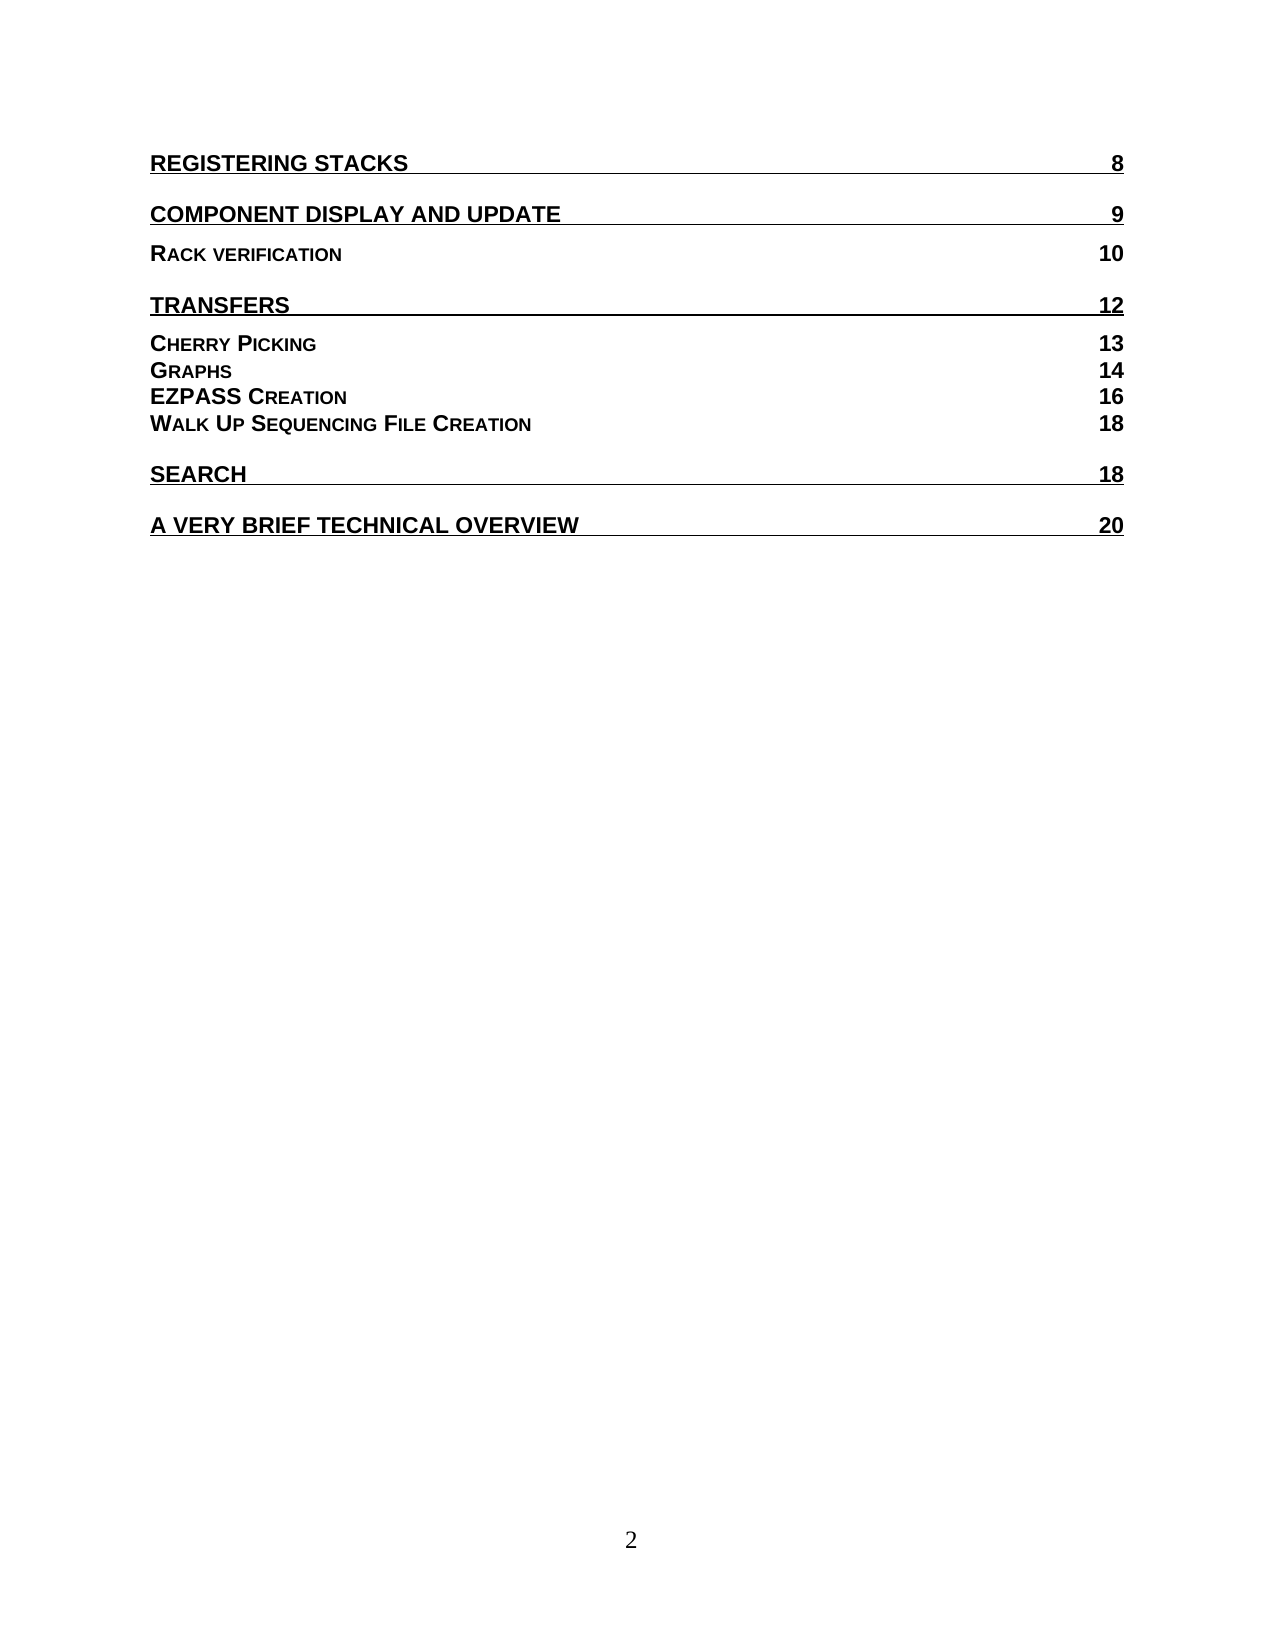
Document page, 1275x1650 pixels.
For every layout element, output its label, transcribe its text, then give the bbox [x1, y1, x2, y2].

text EZPASS Creation 16 [150, 383, 1125, 409]
text Registering stacks 8 [150, 150, 1125, 176]
text Walk Up Sequencing File Creation 18 [150, 409, 1125, 436]
text Transfers 12 [150, 292, 1125, 318]
text Graphs 14 [150, 357, 1125, 383]
text A very brief technical overview 20 [150, 512, 1125, 538]
text Search 18 [150, 461, 1125, 487]
text Component display and update 9 [150, 201, 1125, 228]
text Cherry Picking 13 [150, 330, 1125, 357]
text Rack verification 10 [150, 240, 1125, 267]
